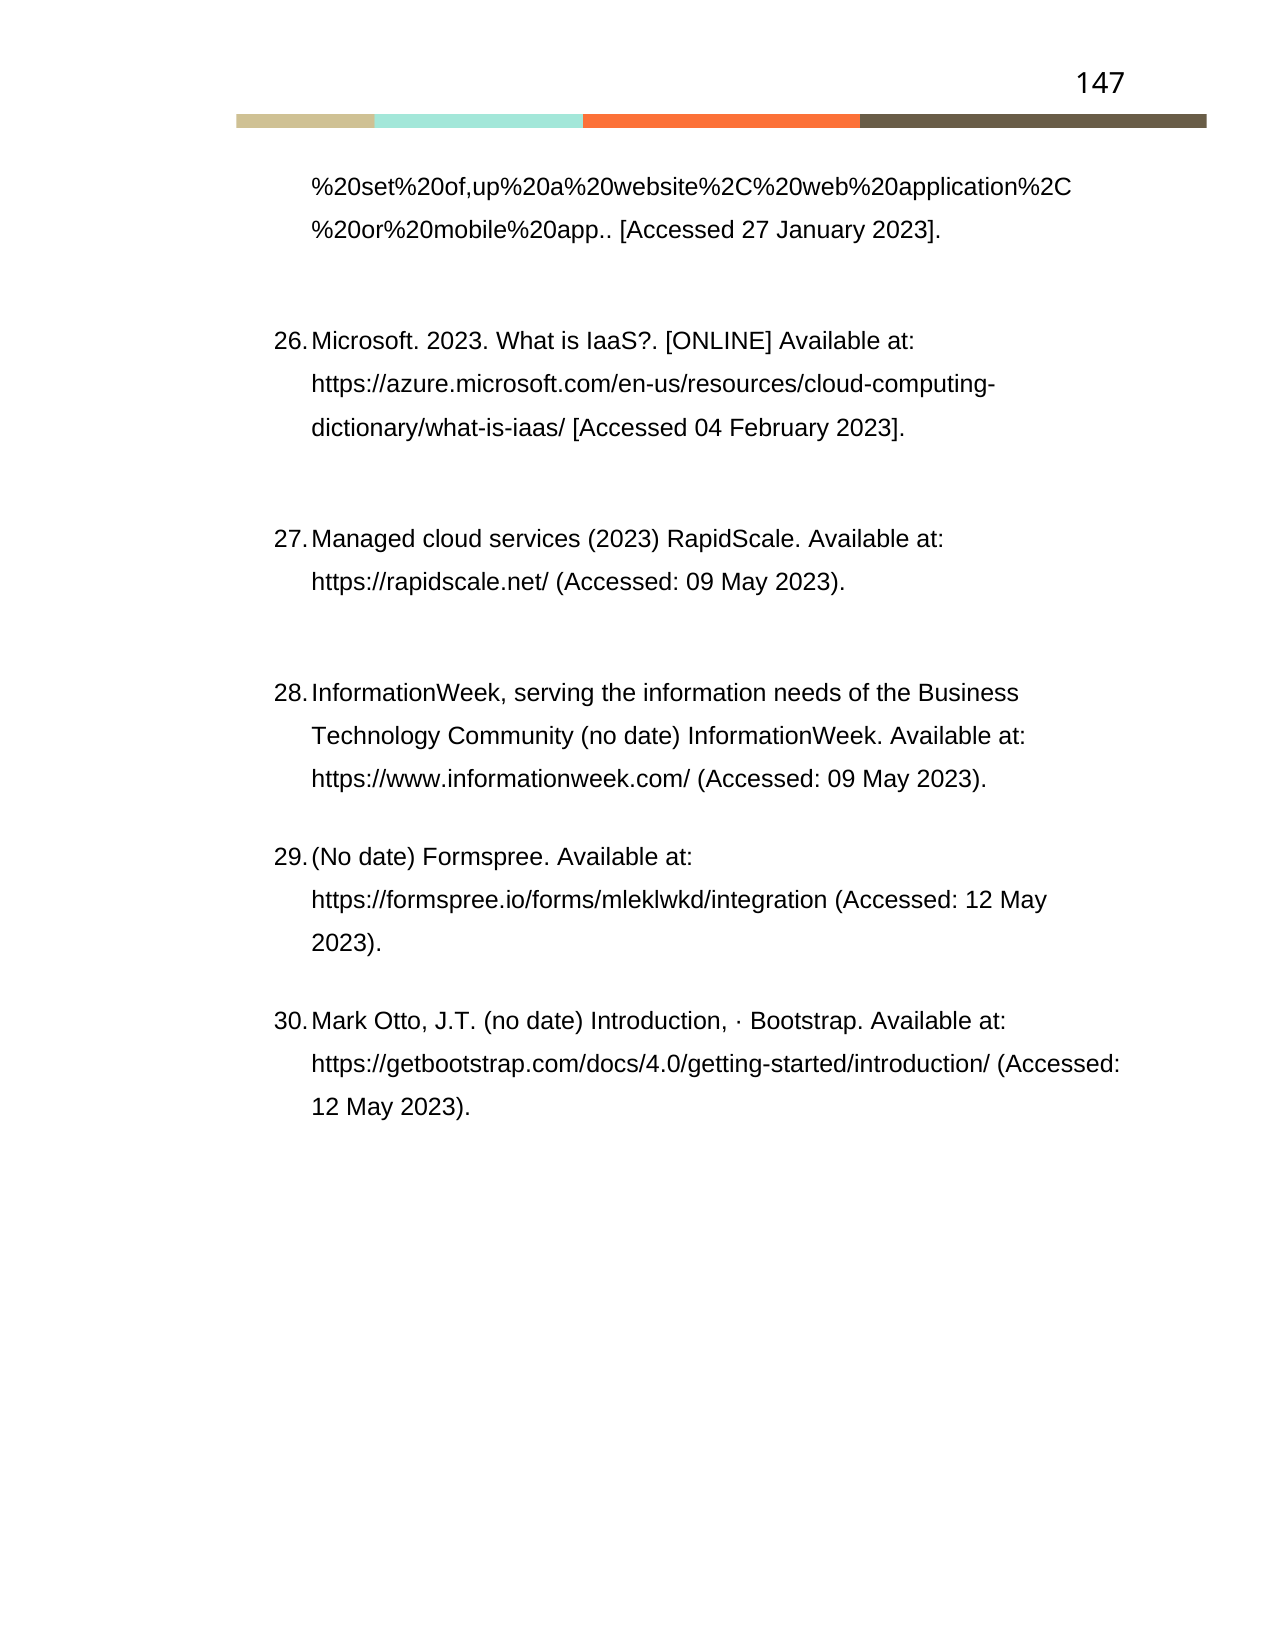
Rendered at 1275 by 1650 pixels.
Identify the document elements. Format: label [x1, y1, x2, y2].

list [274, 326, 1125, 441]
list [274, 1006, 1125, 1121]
picture [236, 114, 1207, 128]
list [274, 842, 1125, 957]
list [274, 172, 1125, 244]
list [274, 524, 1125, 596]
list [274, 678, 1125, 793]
